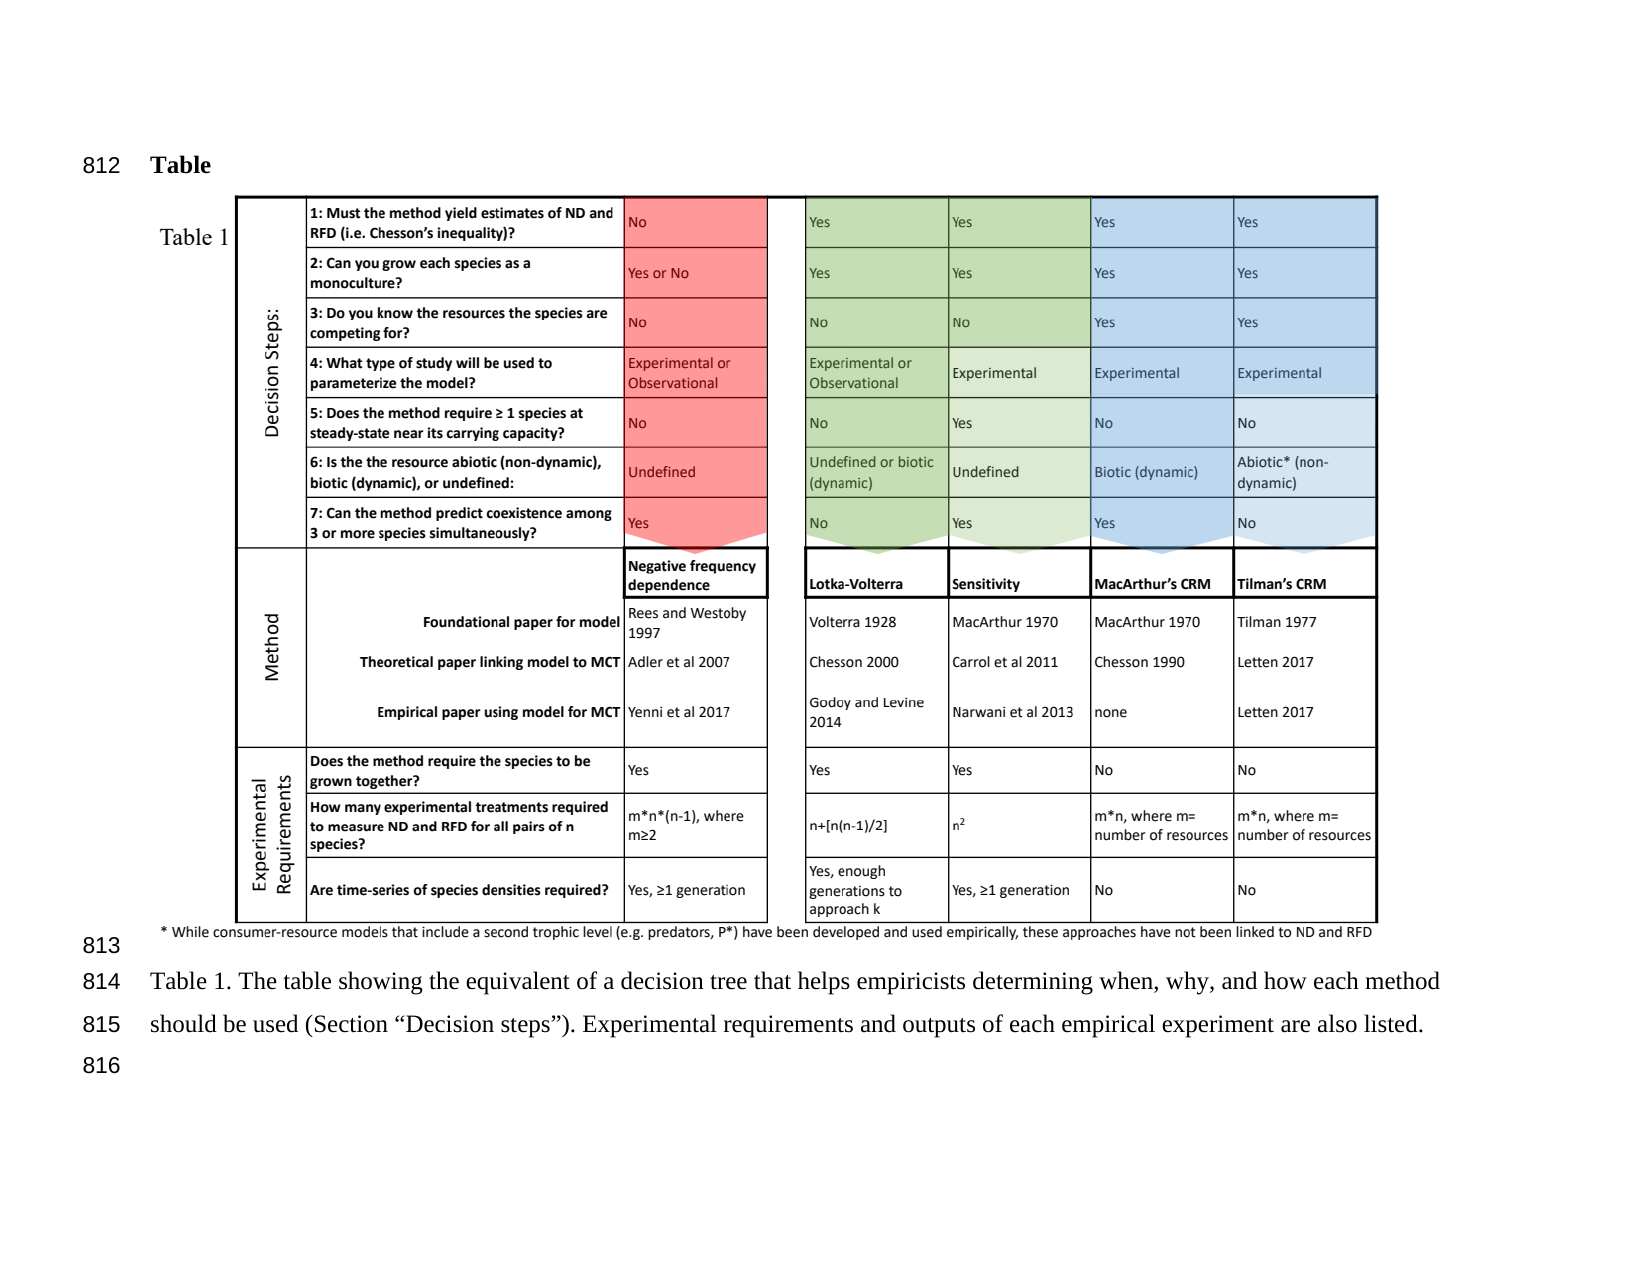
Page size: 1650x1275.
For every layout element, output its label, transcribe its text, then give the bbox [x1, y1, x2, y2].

text Table [150, 150, 1500, 179]
text Table 1. The table showing the equivalent of a decision tree that helps empiricists determining when, why, and how each method should be used (Section “Decision steps”). Experimental requirements and outputs of each empirical experiment are also listed. [150, 966, 1500, 1038]
